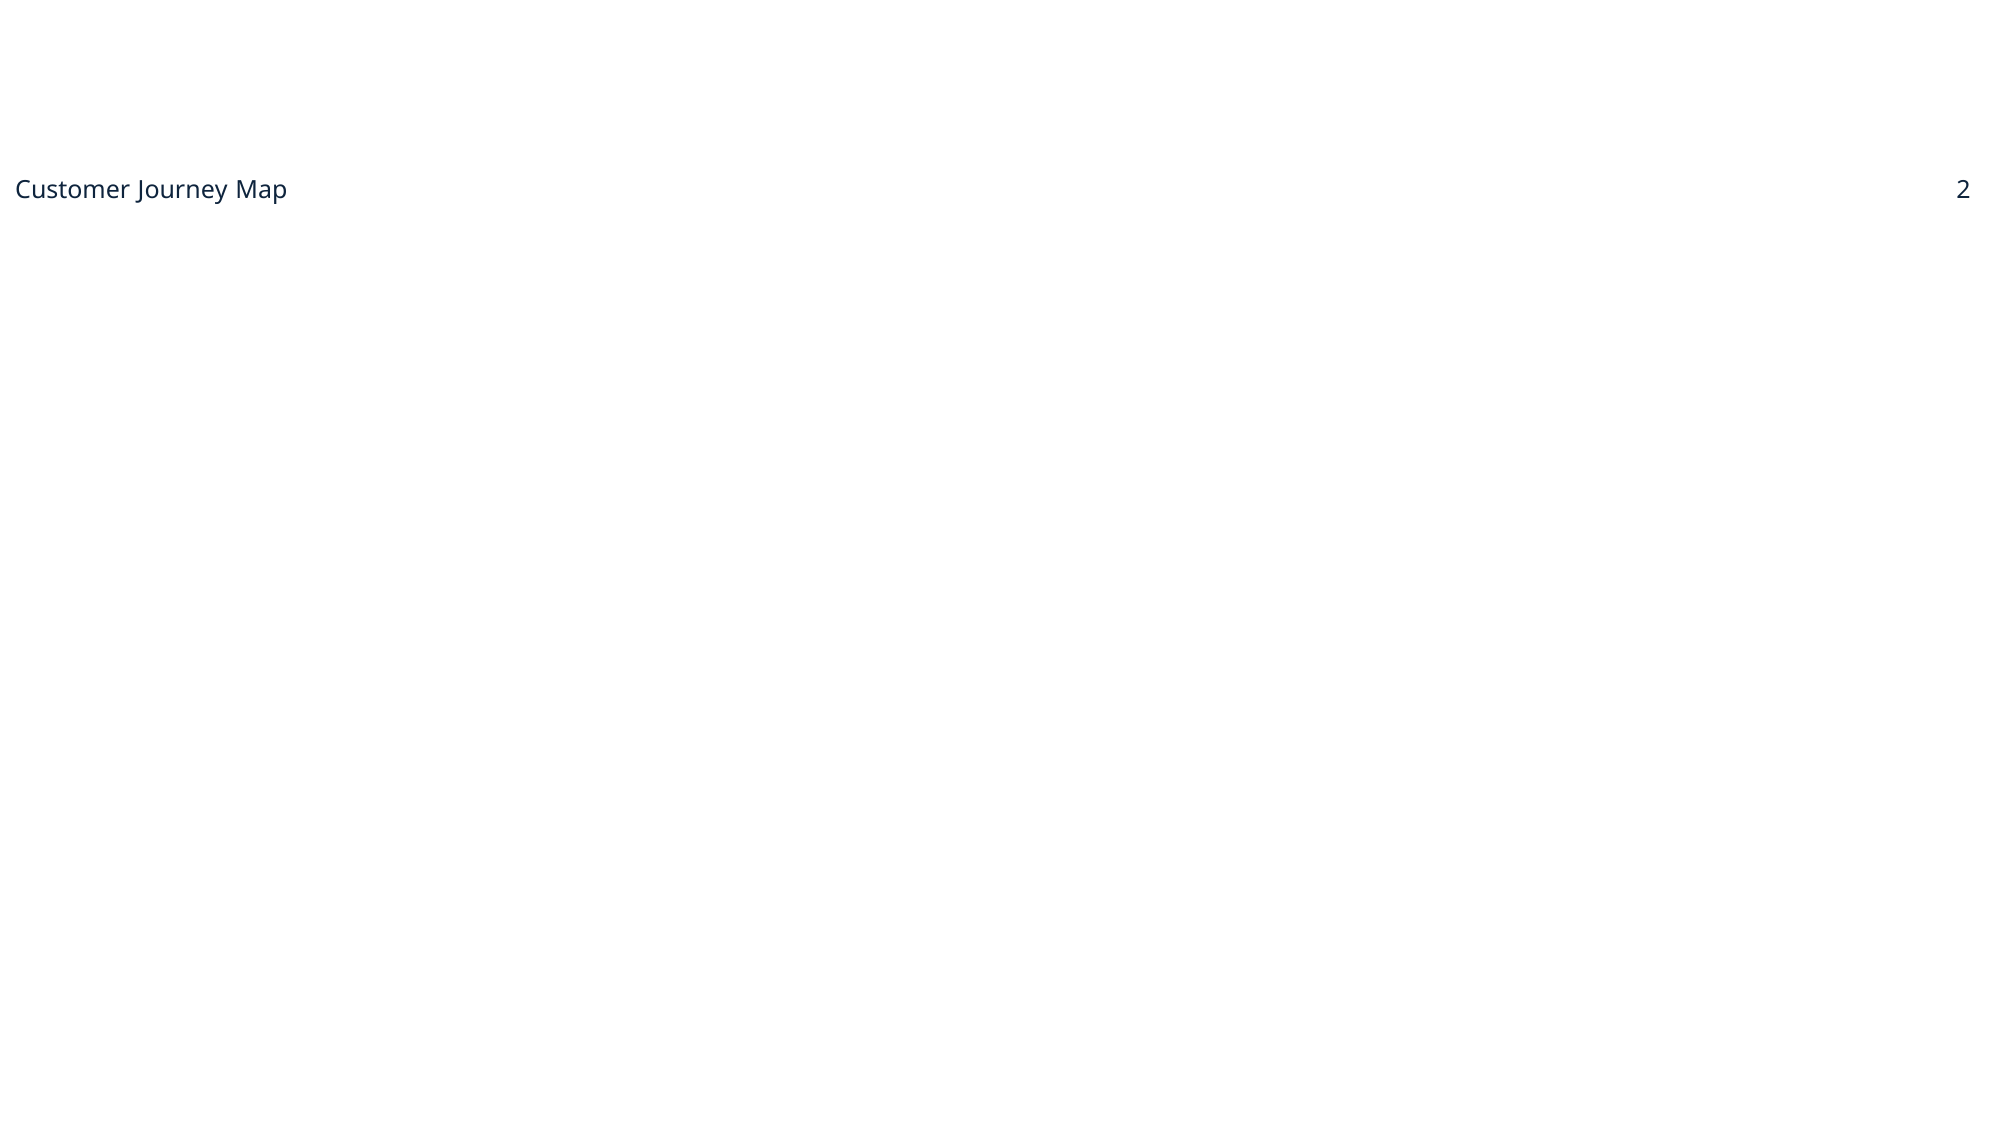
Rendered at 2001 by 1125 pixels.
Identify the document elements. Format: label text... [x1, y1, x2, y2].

text Customer Journey Map 2 [15, 171, 1981, 206]
